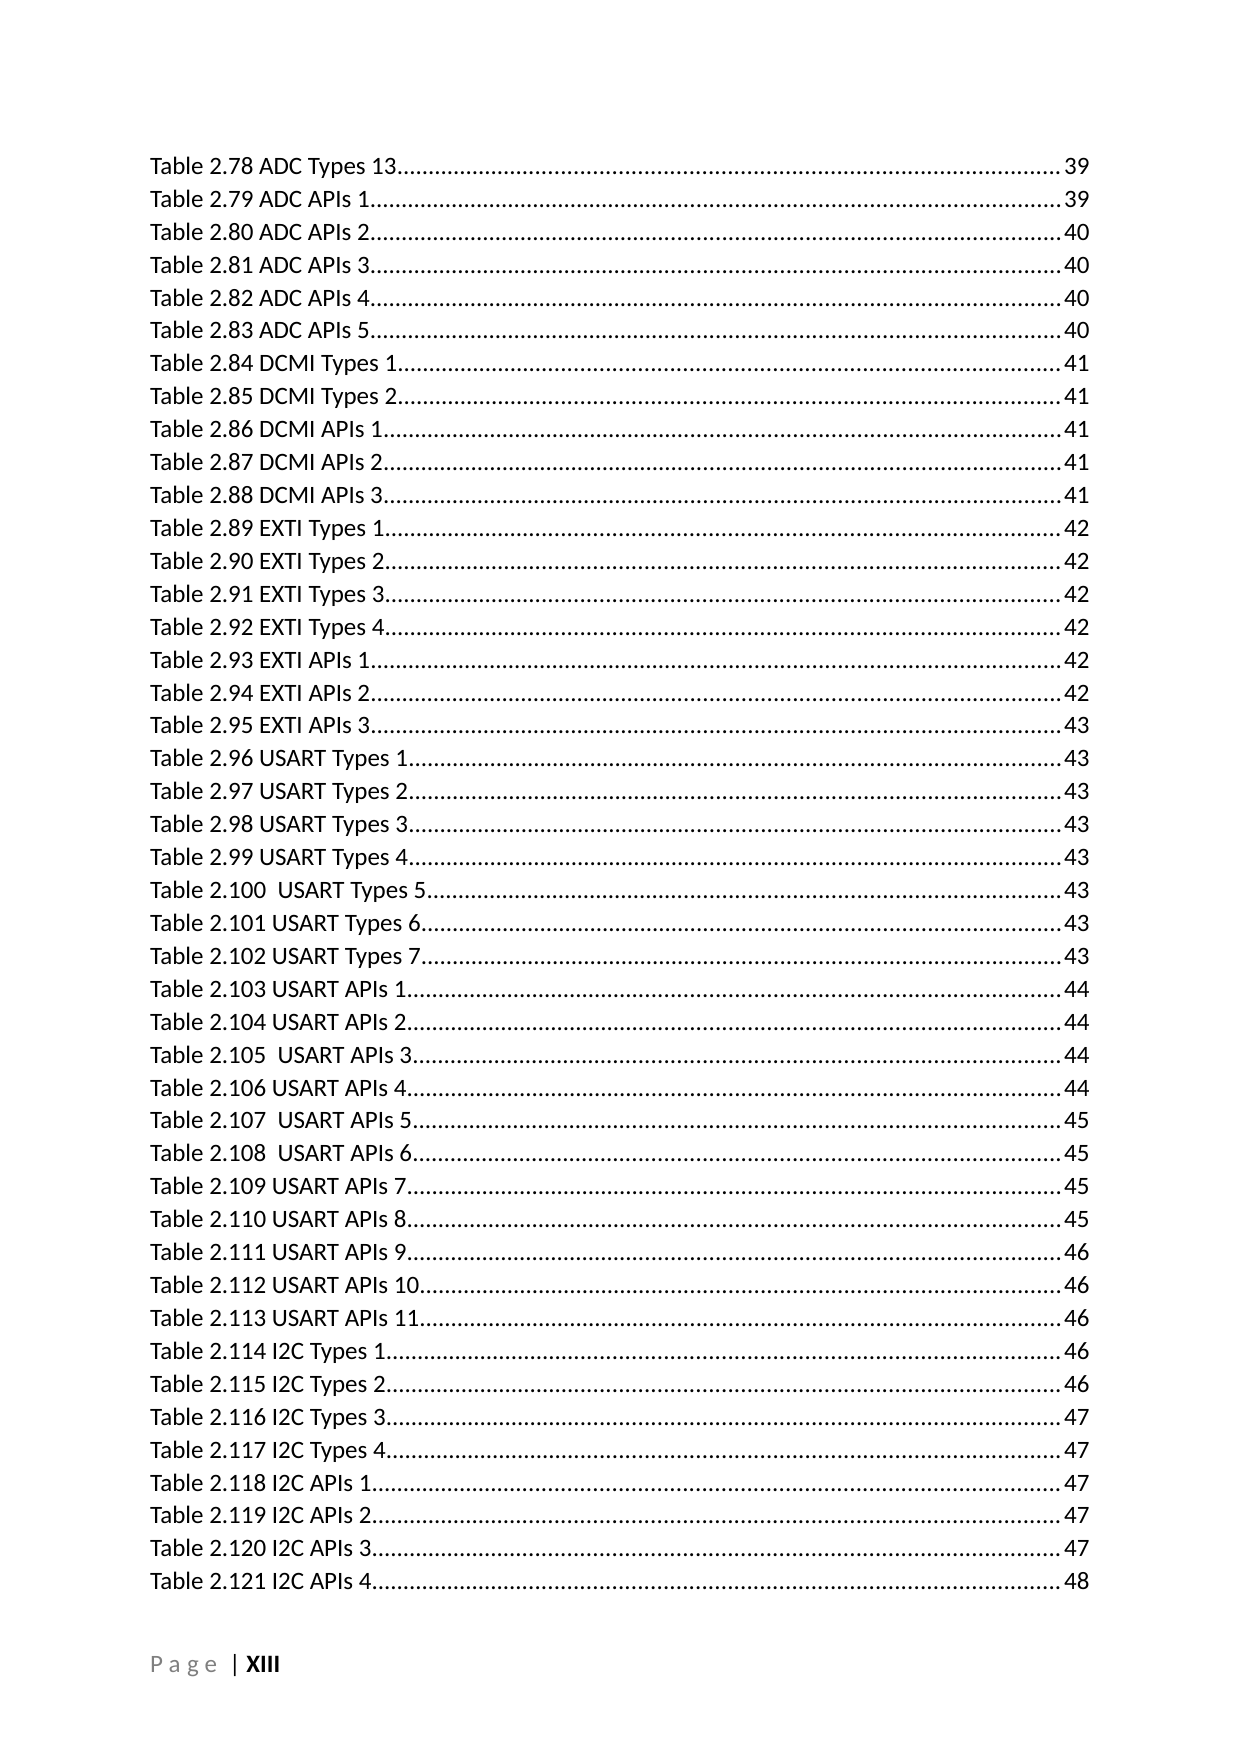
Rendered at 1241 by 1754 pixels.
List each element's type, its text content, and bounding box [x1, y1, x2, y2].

text Table ‎2.96 USART Types 1 43 [150, 742, 1090, 773]
text Table ‎2.119 I2C APIs 2 47 [150, 1499, 1090, 1530]
text Table ‎2.108 USART APIs 6 45 [150, 1137, 1090, 1168]
text Table ‎2.112 USART APIs 10 46 [150, 1269, 1090, 1300]
text Table ‎2.111 USART APIs 9 46 [150, 1236, 1090, 1267]
text Table ‎2.120 I2C APIs 3 47 [150, 1532, 1090, 1563]
text Table ‎2.106 USART APIs 4 44 [150, 1072, 1090, 1102]
text Table ‎2.93 EXTI APIs 1 42 [150, 644, 1090, 674]
text Table ‎2.85 DCMI Types 2 41 [150, 380, 1090, 411]
text Table ‎2.116 I2C Types 3 47 [150, 1401, 1090, 1431]
text Table ‎2.91 EXTI Types 3 42 [150, 578, 1090, 608]
text Table ‎2.86 DCMI APIs 1 41 [150, 413, 1090, 444]
text Table ‎2.81 ADC APIs 3 40 [150, 249, 1090, 279]
text Table ‎2.113 USART APIs 11 46 [150, 1302, 1090, 1333]
text Table ‎2.98 USART Types 3 43 [150, 808, 1090, 839]
text Table ‎2.83 ADC APIs 5 40 [150, 314, 1090, 345]
text Table ‎2.114 I2C Types 1 46 [150, 1335, 1090, 1366]
text Table ‎2.107 USART APIs 5 45 [150, 1104, 1090, 1135]
text Table ‎2.105 USART APIs 3 44 [150, 1039, 1090, 1069]
text Table ‎2.80 ADC APIs 2 40 [150, 216, 1090, 246]
text Table ‎2.97 USART Types 2 43 [150, 775, 1090, 806]
text Table ‎2.103 USART APIs 1 44 [150, 973, 1090, 1003]
text Table ‎2.84 DCMI Types 1 41 [150, 347, 1090, 378]
text Table ‎2.90 EXTI Types 2 42 [150, 545, 1090, 576]
text Table ‎2.79 ADC APIs 1 39 [150, 183, 1090, 213]
text Table ‎2.118 I2C APIs 1 47 [150, 1467, 1090, 1497]
text Table ‎2.115 I2C Types 2 46 [150, 1368, 1090, 1398]
text Table ‎2.102 USART Types 7 43 [150, 940, 1090, 971]
text Table ‎2.121 I2C APIs 4 48 [150, 1565, 1090, 1596]
text Table ‎2.101 USART Types 6 43 [150, 907, 1090, 938]
text Table ‎2.87 DCMI APIs 2 41 [150, 446, 1090, 477]
text Table ‎2.104 USART APIs 2 44 [150, 1006, 1090, 1036]
text Table ‎2.95 EXTI APIs 3 43 [150, 709, 1090, 740]
text Table ‎2.78 ADC Types 13 39 [150, 150, 1090, 181]
text Table ‎2.100 USART Types 5 43 [150, 874, 1090, 905]
text Table ‎2.88 DCMI APIs 3 41 [150, 479, 1090, 510]
text Table ‎2.109 USART APIs 7 45 [150, 1170, 1090, 1201]
text Table ‎2.94 EXTI APIs 2 42 [150, 677, 1090, 707]
text Table ‎2.110 USART APIs 8 45 [150, 1203, 1090, 1234]
text Table ‎2.99 USART Types 4 43 [150, 841, 1090, 872]
text Table ‎2.117 I2C Types 4 47 [150, 1434, 1090, 1464]
text Table ‎2.92 EXTI Types 4 42 [150, 611, 1090, 641]
text Table ‎2.82 ADC APIs 4 40 [150, 282, 1090, 312]
text Table ‎2.89 EXTI Types 1 42 [150, 512, 1090, 543]
